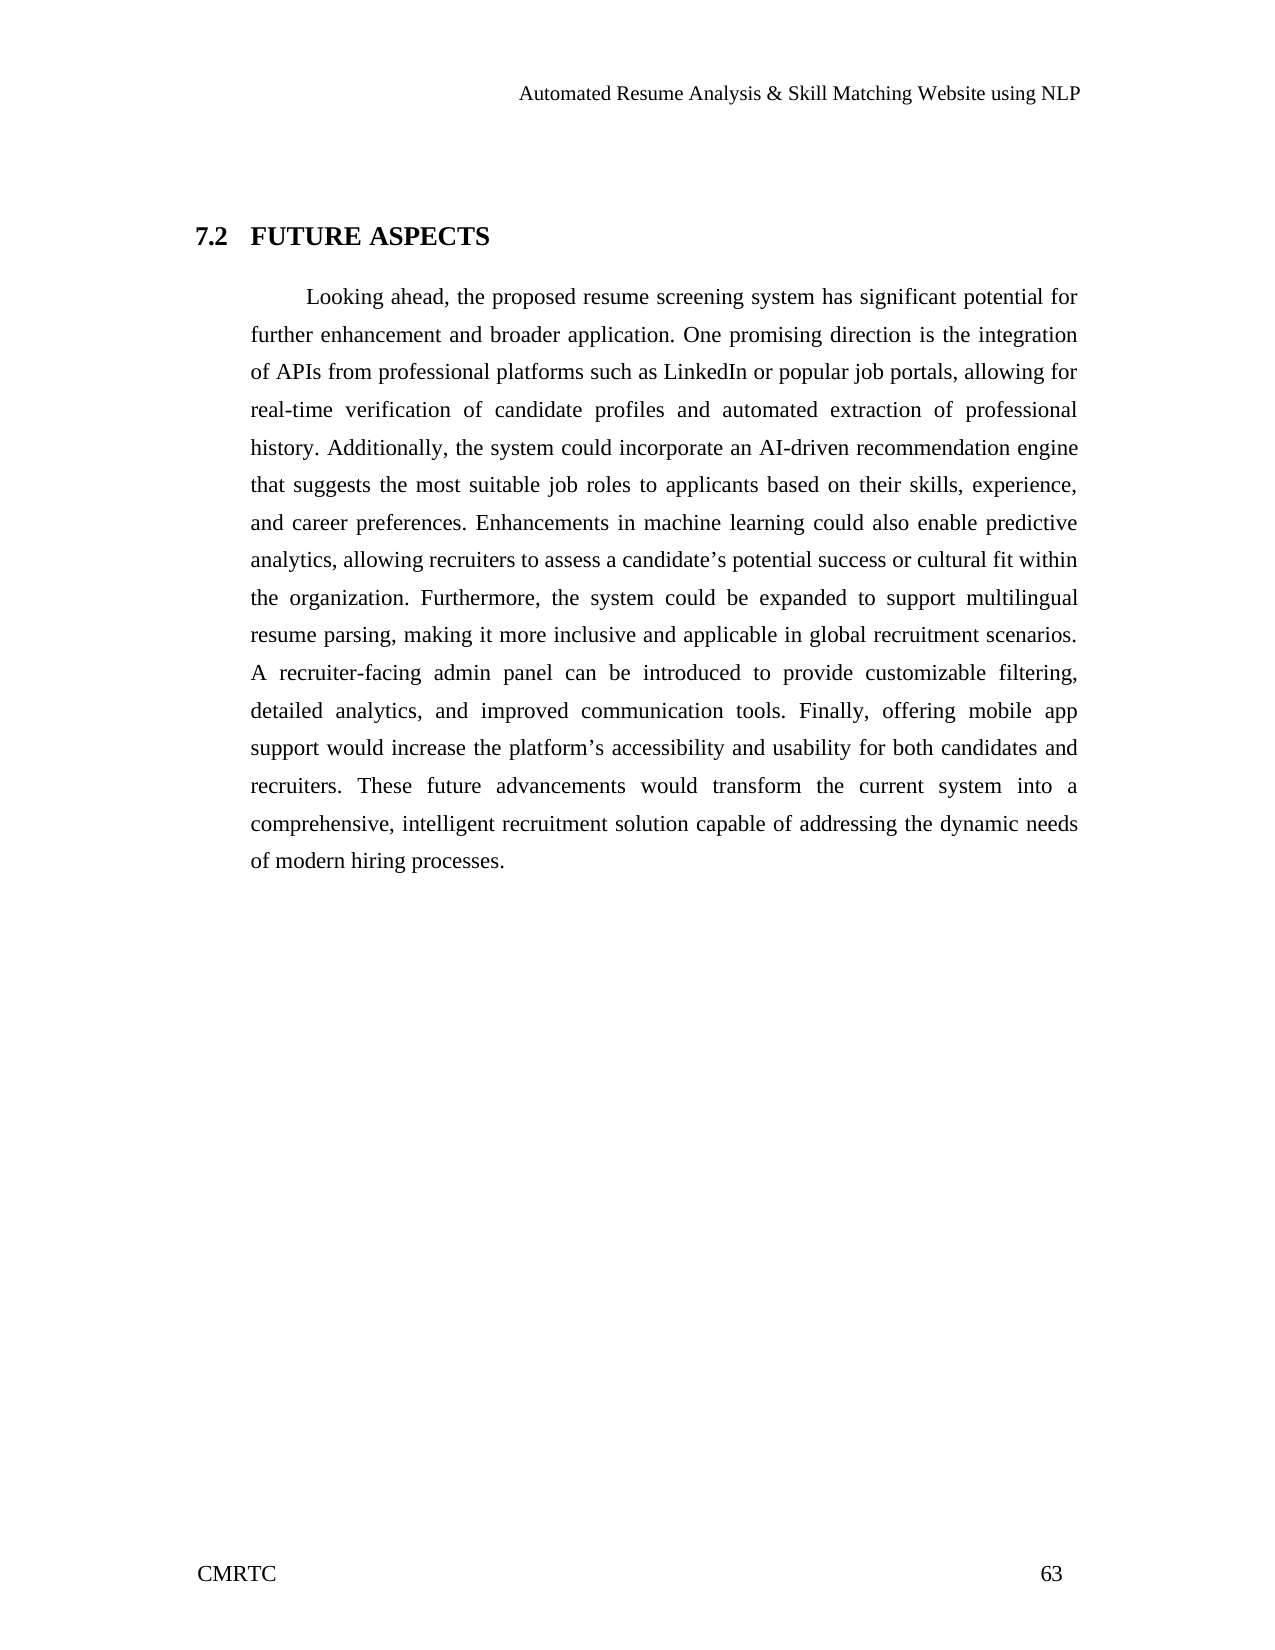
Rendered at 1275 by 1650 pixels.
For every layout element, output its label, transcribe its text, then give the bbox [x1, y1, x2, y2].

subtitle 7.2 FUTURE ASPECTS [195, 220, 1162, 251]
text Looking ahead, the proposed resume screening system has significant potential for further enhancement and broader application. One promising direction is the integration of APIs from professional platforms such as LinkedIn or popular job portals, allowing for real-time verification of candidate profiles and automated extraction of professional history. Additionally, the system could incorporate an AI-driven recommendation engine that suggests the most suitable job roles to applicants based on their skills, experience, and career preferences. Enhancements in machine learning could also enable predictive analytics, allowing recruiters to assess a candidate’s potential success or cultural fit within the organization. Furthermore, the system could be expanded to support multilingual resume parsing, making it more inclusive and applicable in global recruitment scenarios. A recruiter-facing admin panel can be introduced to provide customizable filtering, detailed analytics, and improved communication tools. Finally, offering mobile app support would increase the platform’s accessibility and usability for both candidates and recruiters. These future advancements would transform the current system into a comprehensive, intelligent recruitment solution capable of addressing the dynamic needs of modern hiring processes. [250, 283, 1079, 873]
